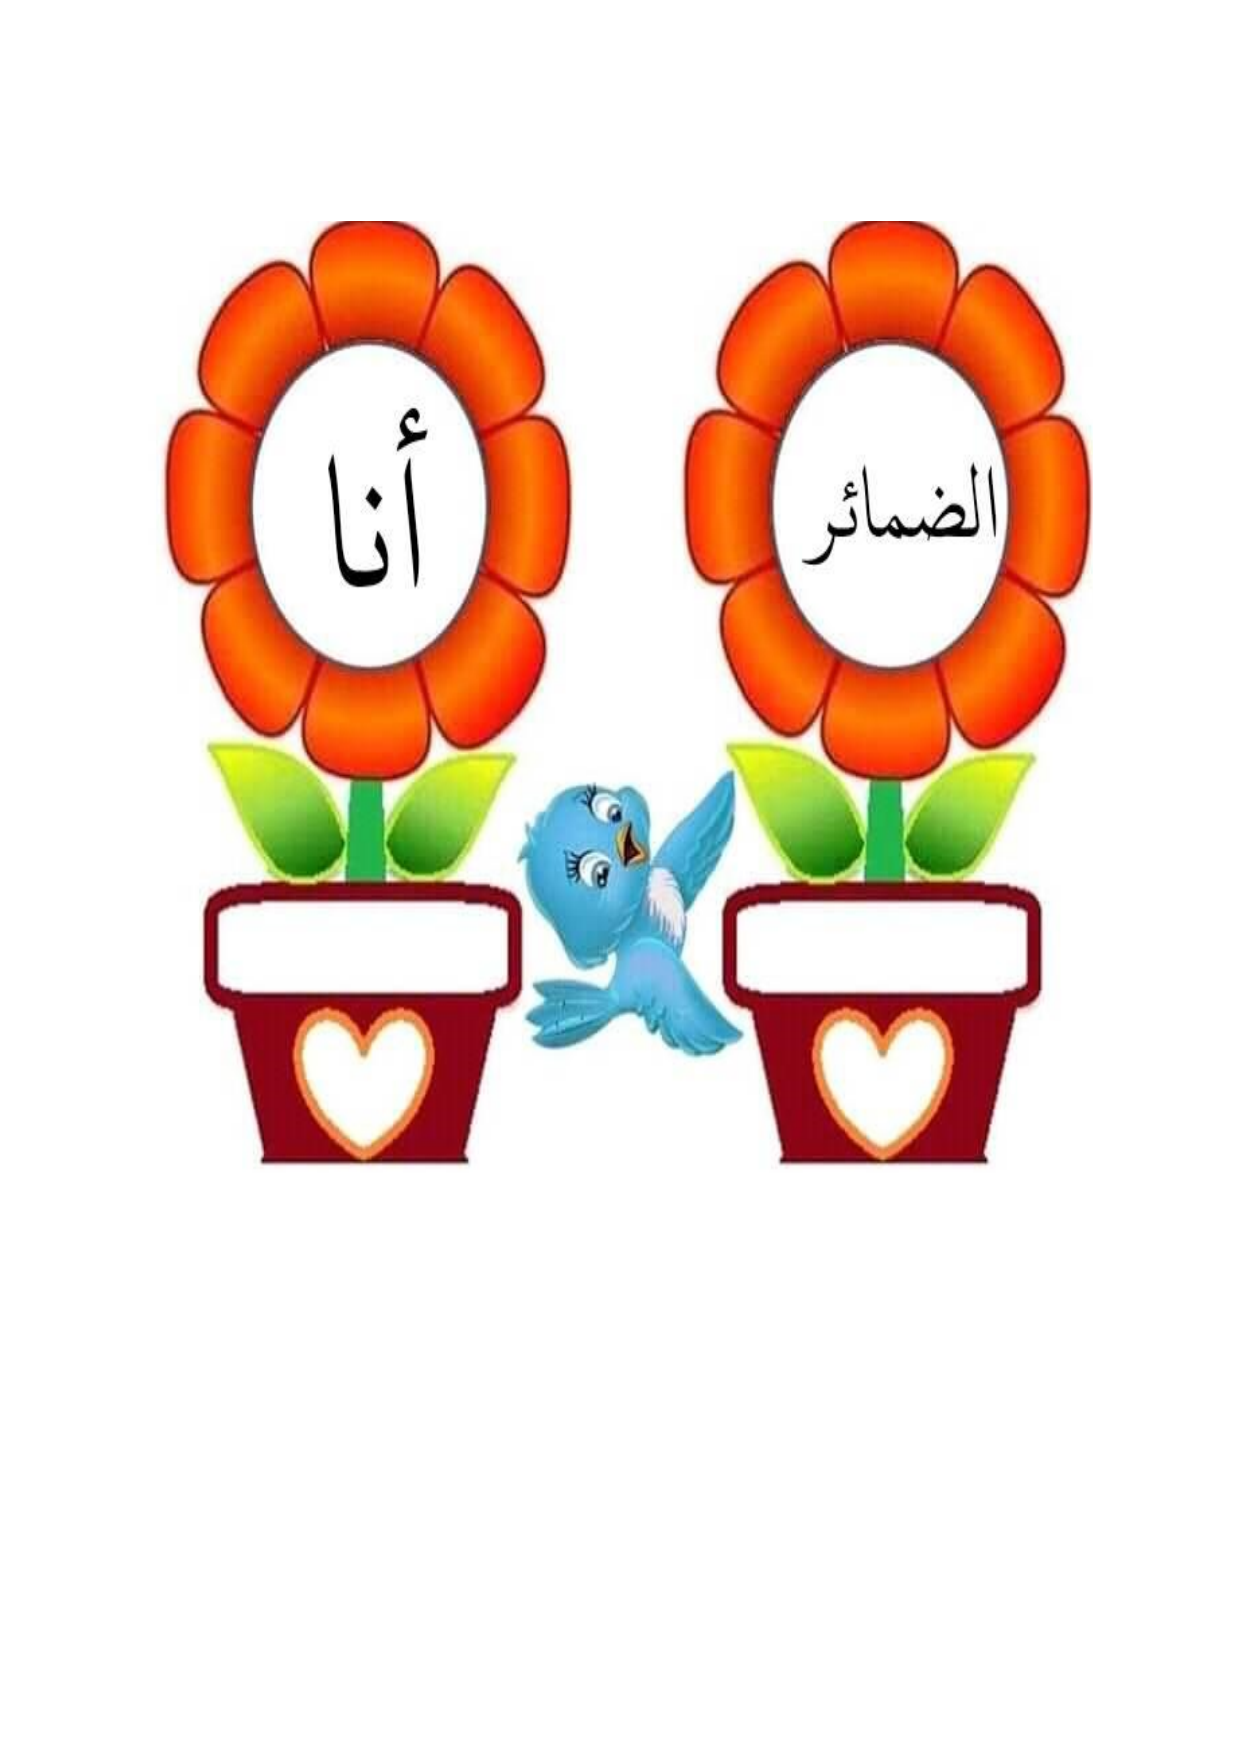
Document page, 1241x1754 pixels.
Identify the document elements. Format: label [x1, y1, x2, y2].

picture [147, 221, 1093, 1173]
